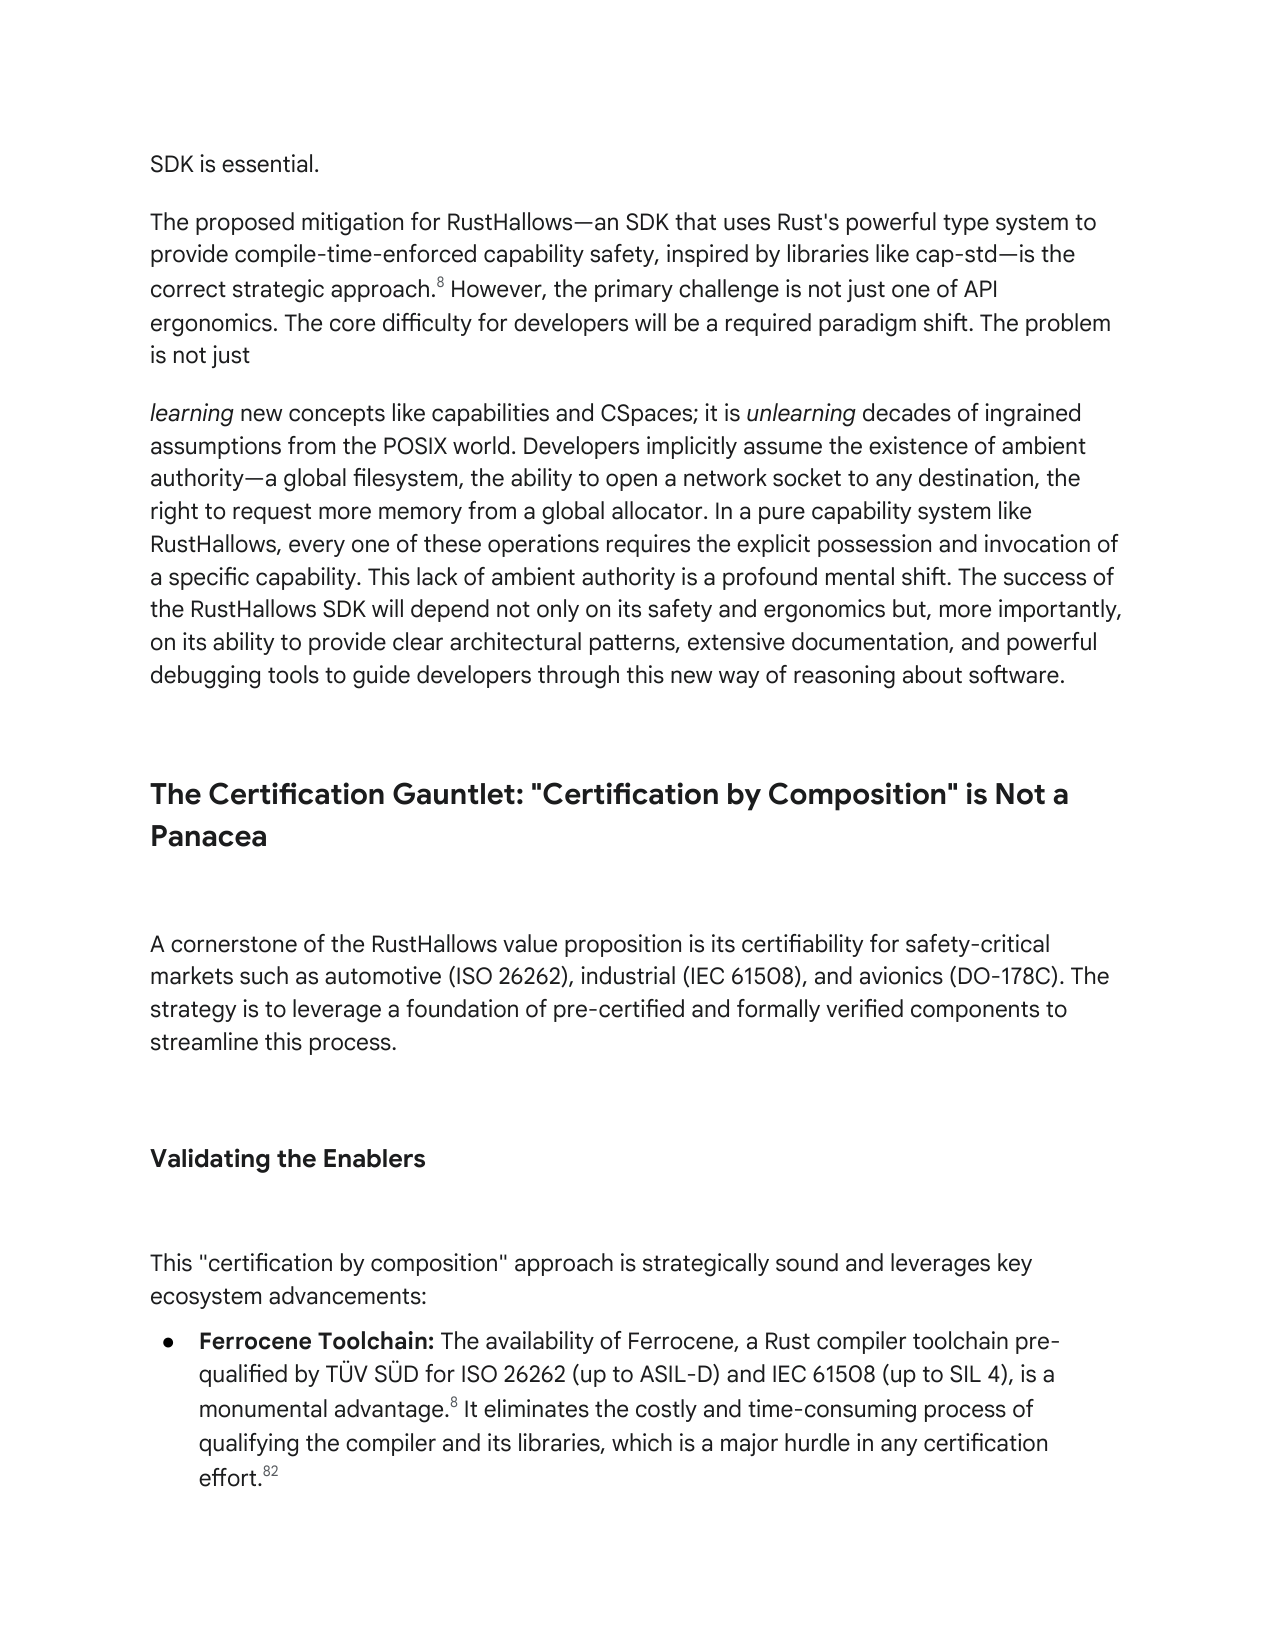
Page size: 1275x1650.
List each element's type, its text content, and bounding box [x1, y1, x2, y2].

text learning new concepts like capabilities and CSpaces; it is unlearning decades of ingrained assumptions from the POSIX world. Developers implicitly assume the existence of ambient authority—a global filesystem, the ability to open a network socket to any destination, the right to request more memory from a global allocator. In a pure capability system like RustHallows, every one of these operations requires the explicit possession and invocation of a specific capability. This lack of ambient authority is a profound mental shift. The success of the RustHallows SDK will depend not only on its safety and ergonomics but, more importantly, on its ability to provide clear architectural patterns, extensive documentation, and powerful debugging tools to guide developers through this new way of reasoning about software. [150, 399, 1125, 690]
text The proposed mitigation for RustHallows—an SDK that uses Rust's powerful type system to provide compile-time-enforced capability safety, inspired by libraries like cap-std—is the correct strategic approach.8 However, the primary challenge is not just one of API ergonomics. The core difficulty for developers will be a required paradigm shift. The problem is not just [150, 208, 1125, 370]
subtitle Validating the Enablers [150, 1143, 1125, 1175]
list Ferrocene Toolchain: The availability of Ferrocene, a Rust compiler toolchain pre-qualified by TÜV SÜD for ISO 26262 (up to ASIL-D) and IEC 61508 (up to SIL 4), is a monumental advantage.8 It eliminates the costly and time-consuming process of qualifying the compiler and its libraries, which is a major hurdle in any certification effort.82 [161, 1327, 1125, 1493]
subtitle The Certification Gauntlet: "Certification by Composition" is Not a Panacea [150, 776, 1125, 854]
text This "certification by composition" approach is strategically sound and leverages key ecosystem advancements: [150, 1249, 1125, 1311]
text A cornerstone of the RustHallows value proposition is its certifiability for safety-critical markets such as automotive (ISO 26262), industrial (IEC 61508), and avionics (DO-178C). The strategy is to leverage a foundation of pre-certified and formally verified components to streamline this process. [150, 930, 1125, 1057]
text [150, 150, 1125, 179]
